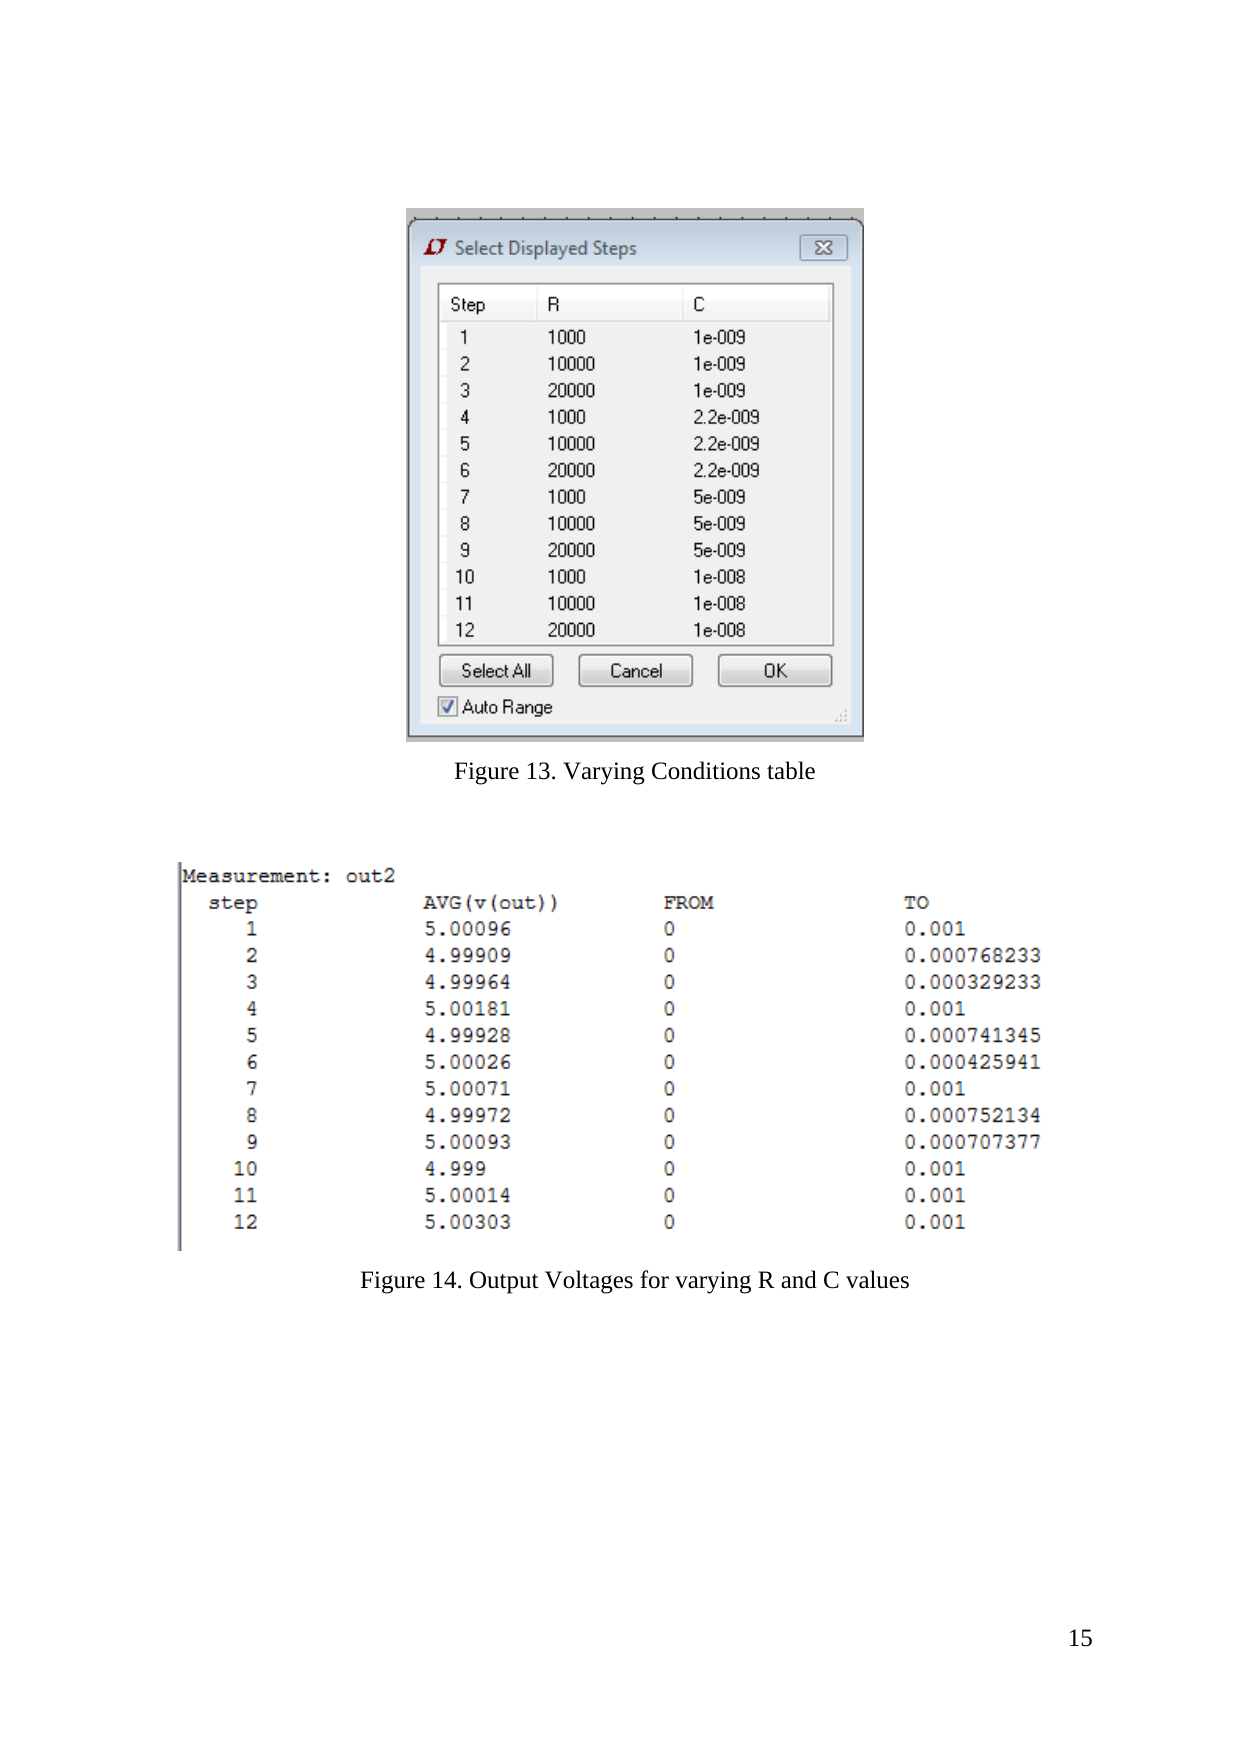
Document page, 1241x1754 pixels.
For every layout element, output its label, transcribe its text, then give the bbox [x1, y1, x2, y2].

text Figure 13. Varying Conditions table [177, 756, 1092, 784]
picture [406, 208, 864, 742]
text Figure 14. Output Voltages for varying R and C values [177, 1265, 1092, 1293]
picture [177, 862, 1084, 1251]
